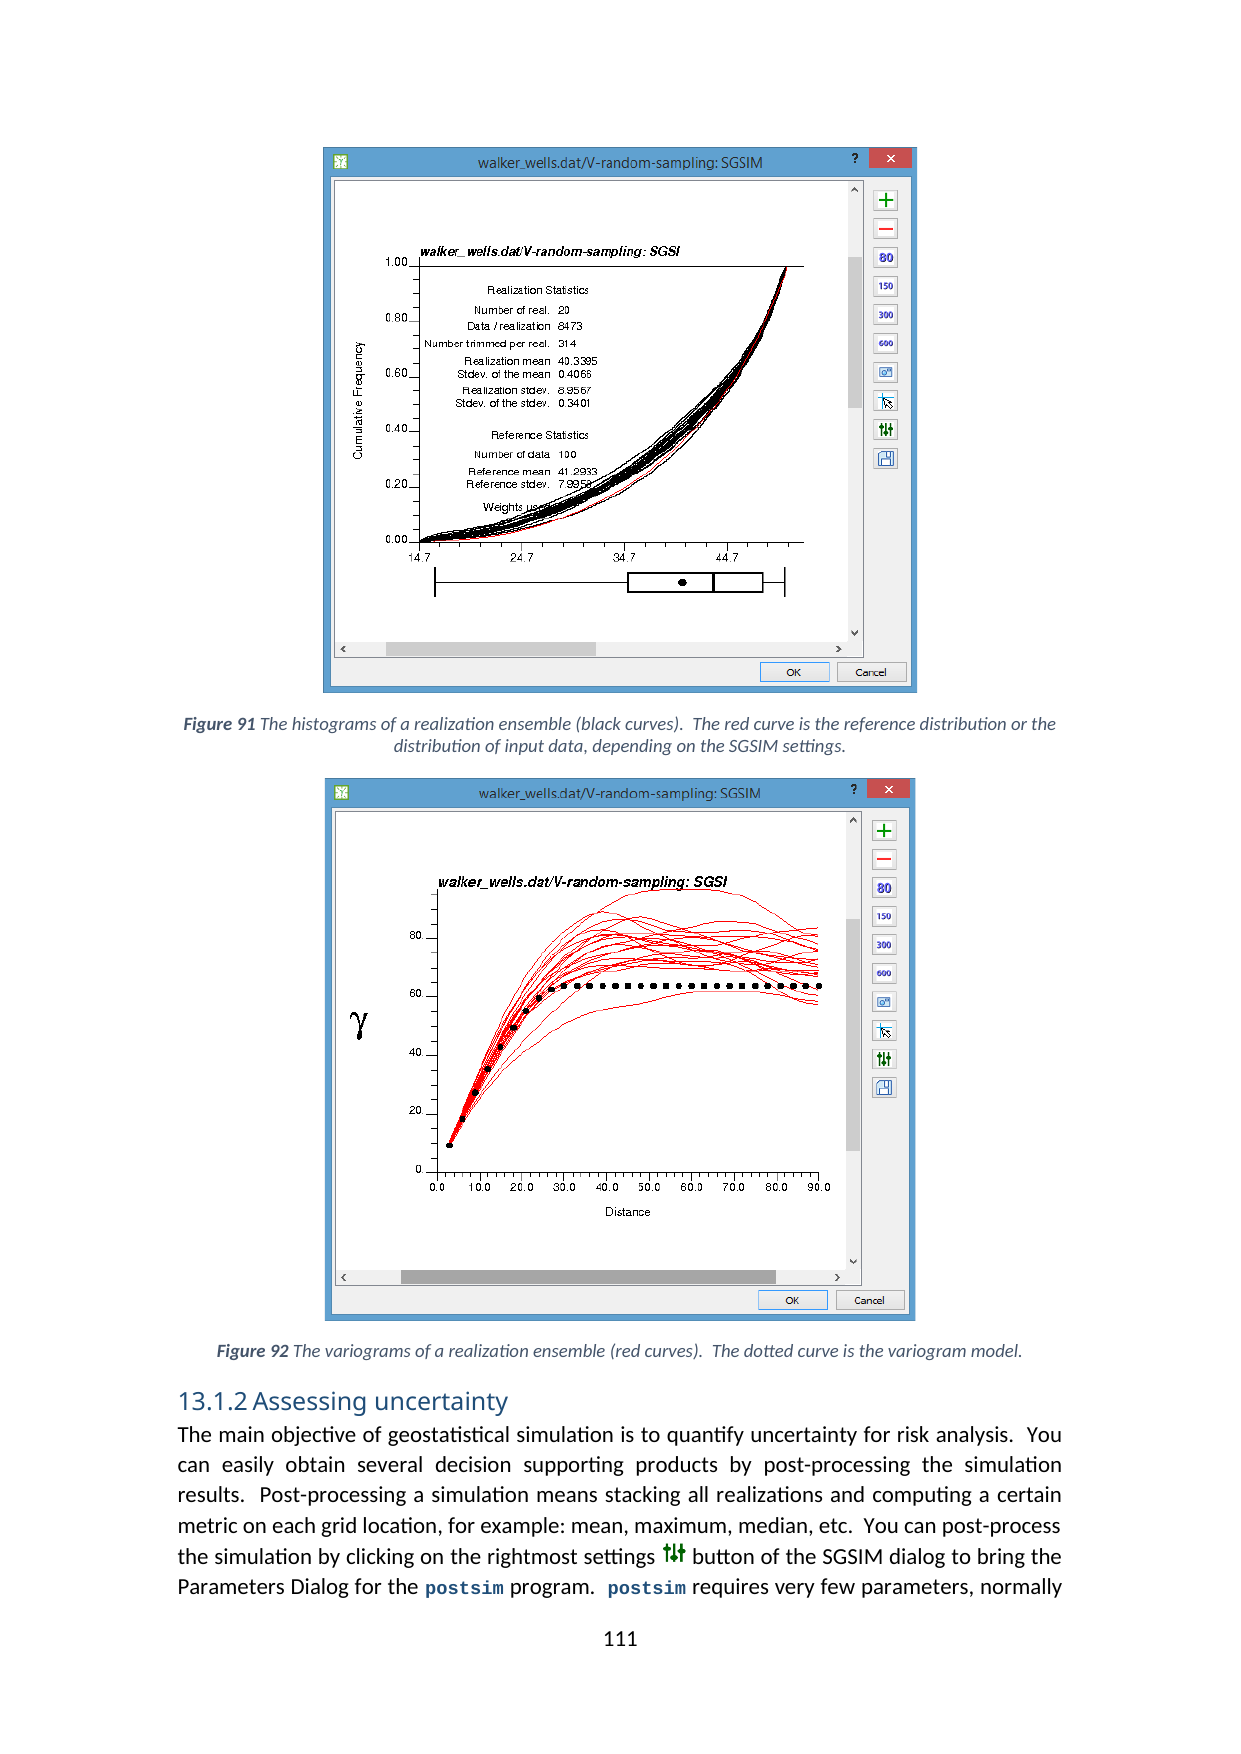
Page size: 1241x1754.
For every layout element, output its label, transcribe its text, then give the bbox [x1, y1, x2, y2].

picture [323, 147, 918, 693]
subtitle Assessing uncertainty [177, 1383, 1063, 1417]
picture [662, 1541, 686, 1565]
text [177, 1420, 1063, 1600]
text Figure 91 The histograms of a realization ensemble (black curves). The red curve is the reference distribution or the distribution of input data, depending on the SGSIM settings. [177, 712, 1063, 758]
text Figure 92 The variograms of a realization ensemble (red curves). The dotted curve is the variogram model. [177, 1339, 1063, 1362]
picture [324, 778, 916, 1321]
